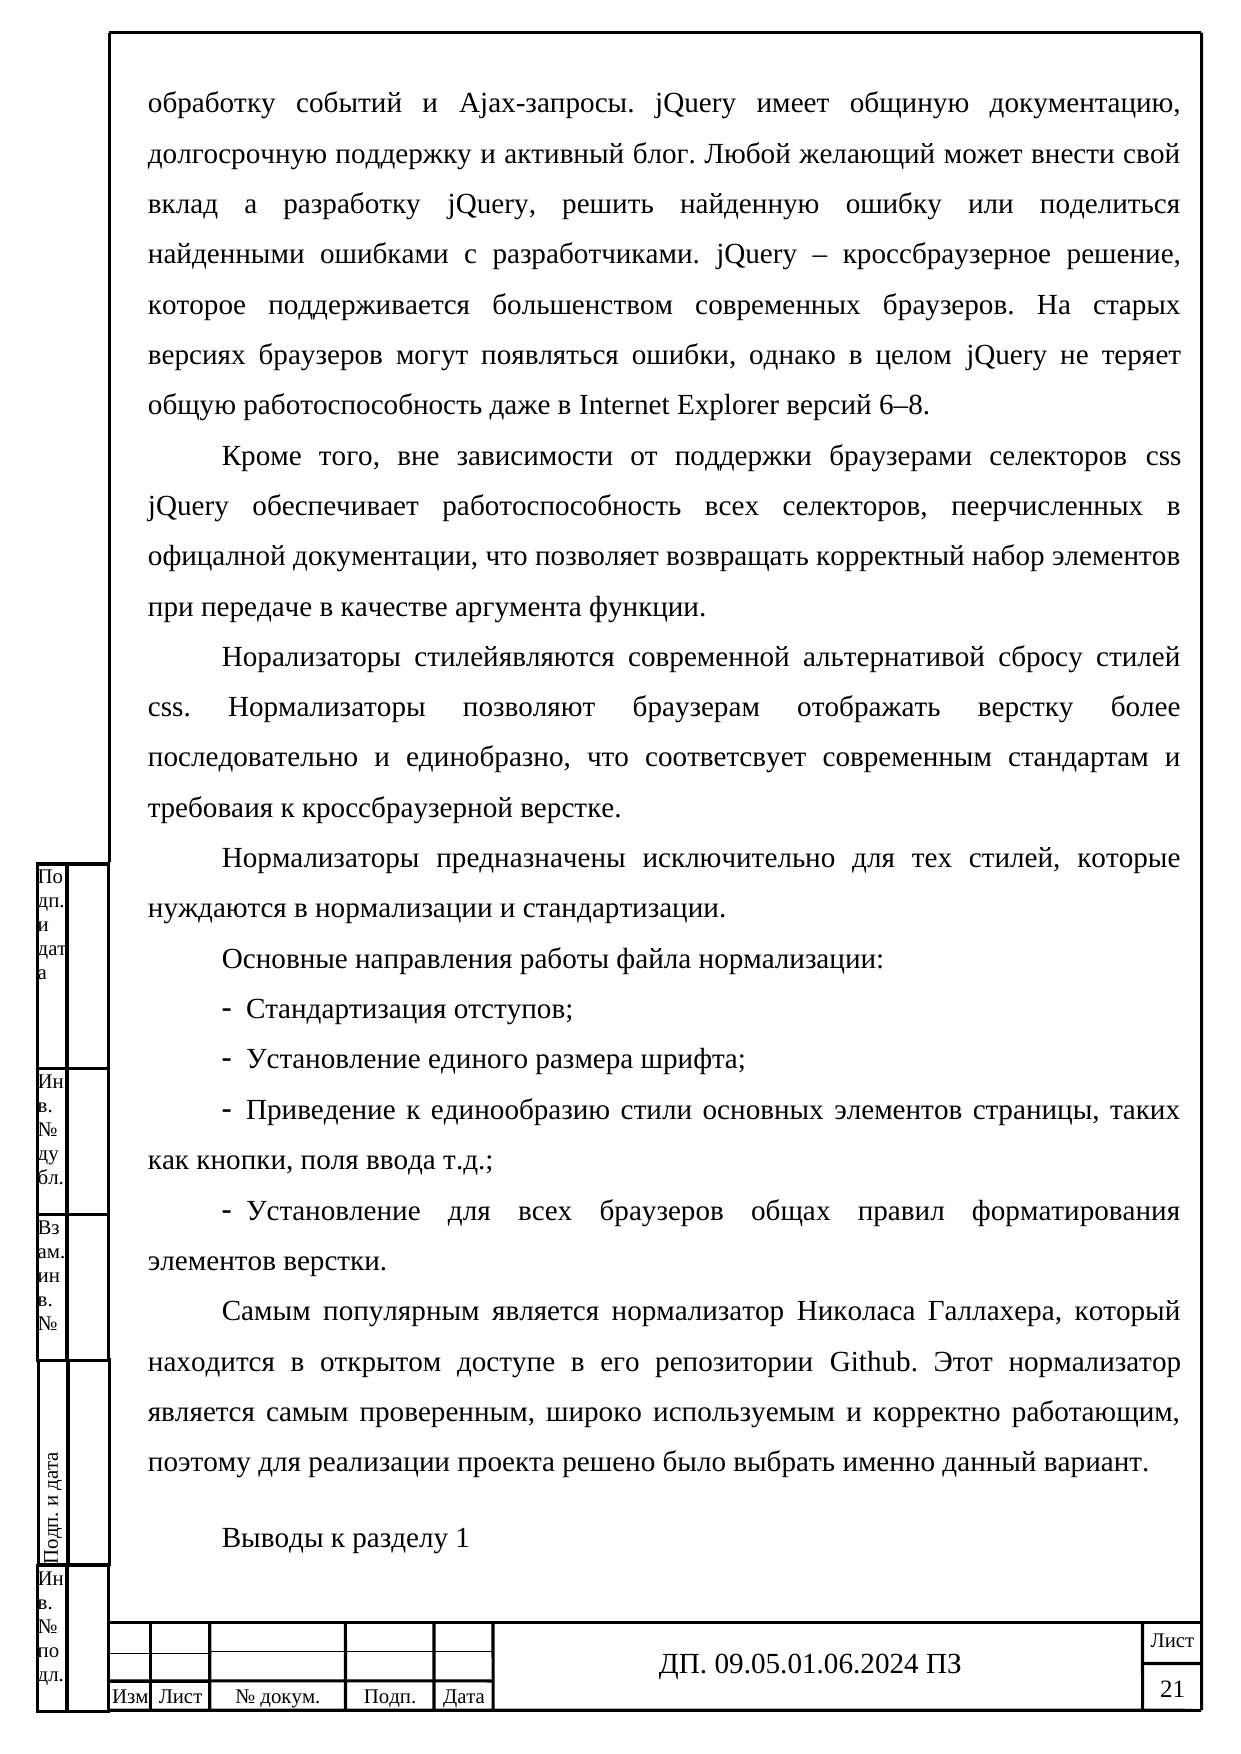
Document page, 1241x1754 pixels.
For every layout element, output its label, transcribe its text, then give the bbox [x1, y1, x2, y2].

text Основные направления работы файла нормализации: [148, 941, 1181, 974]
text Выводы к разделу 1 [148, 1520, 1181, 1553]
text Кроме того, вне зависимости от поддержки браузерами селекторов css jQuery обеспечивает работоспособность всех селекторов, пеерчисленных в офицалной документации, что позволяет возвращать корректный набор элементов при передаче в качестве аргумента функции. [148, 438, 1181, 622]
text Стандартизация отступов; [148, 991, 1181, 1025]
text Самым популярным является нормализатор Николаса Галлахера, который находится в открытом доступе в его репозитории Github. Этот нормализатор является самым проверенным, широко используемым и корректно работающим, поэтому для реализации проекта решено было выбрать именно данный вариант. [148, 1293, 1181, 1478]
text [148, 86, 1181, 421]
text Нормализаторы предназначены исключительно для тех стилей, которые нуждаются в нормализации и стандартизации. [148, 840, 1181, 924]
text Норализаторы стилейявляются современной альтернативой сбросу стилей css. Нормализаторы позволяют браузерам отображать верстку более последовательно и единобразно, что соответсвует современным стандартам и требоваия к кроссбраузерной верстке. [148, 639, 1181, 823]
text Установление для всех браузеров общах правил форматирования элементов верстки. [148, 1193, 1181, 1277]
text Приведение к единообразию стили основных элементов страницы, таких как кнопки, поля ввода т.д.; [148, 1092, 1181, 1176]
text Установление единого размера шрифта; [148, 1042, 1181, 1075]
